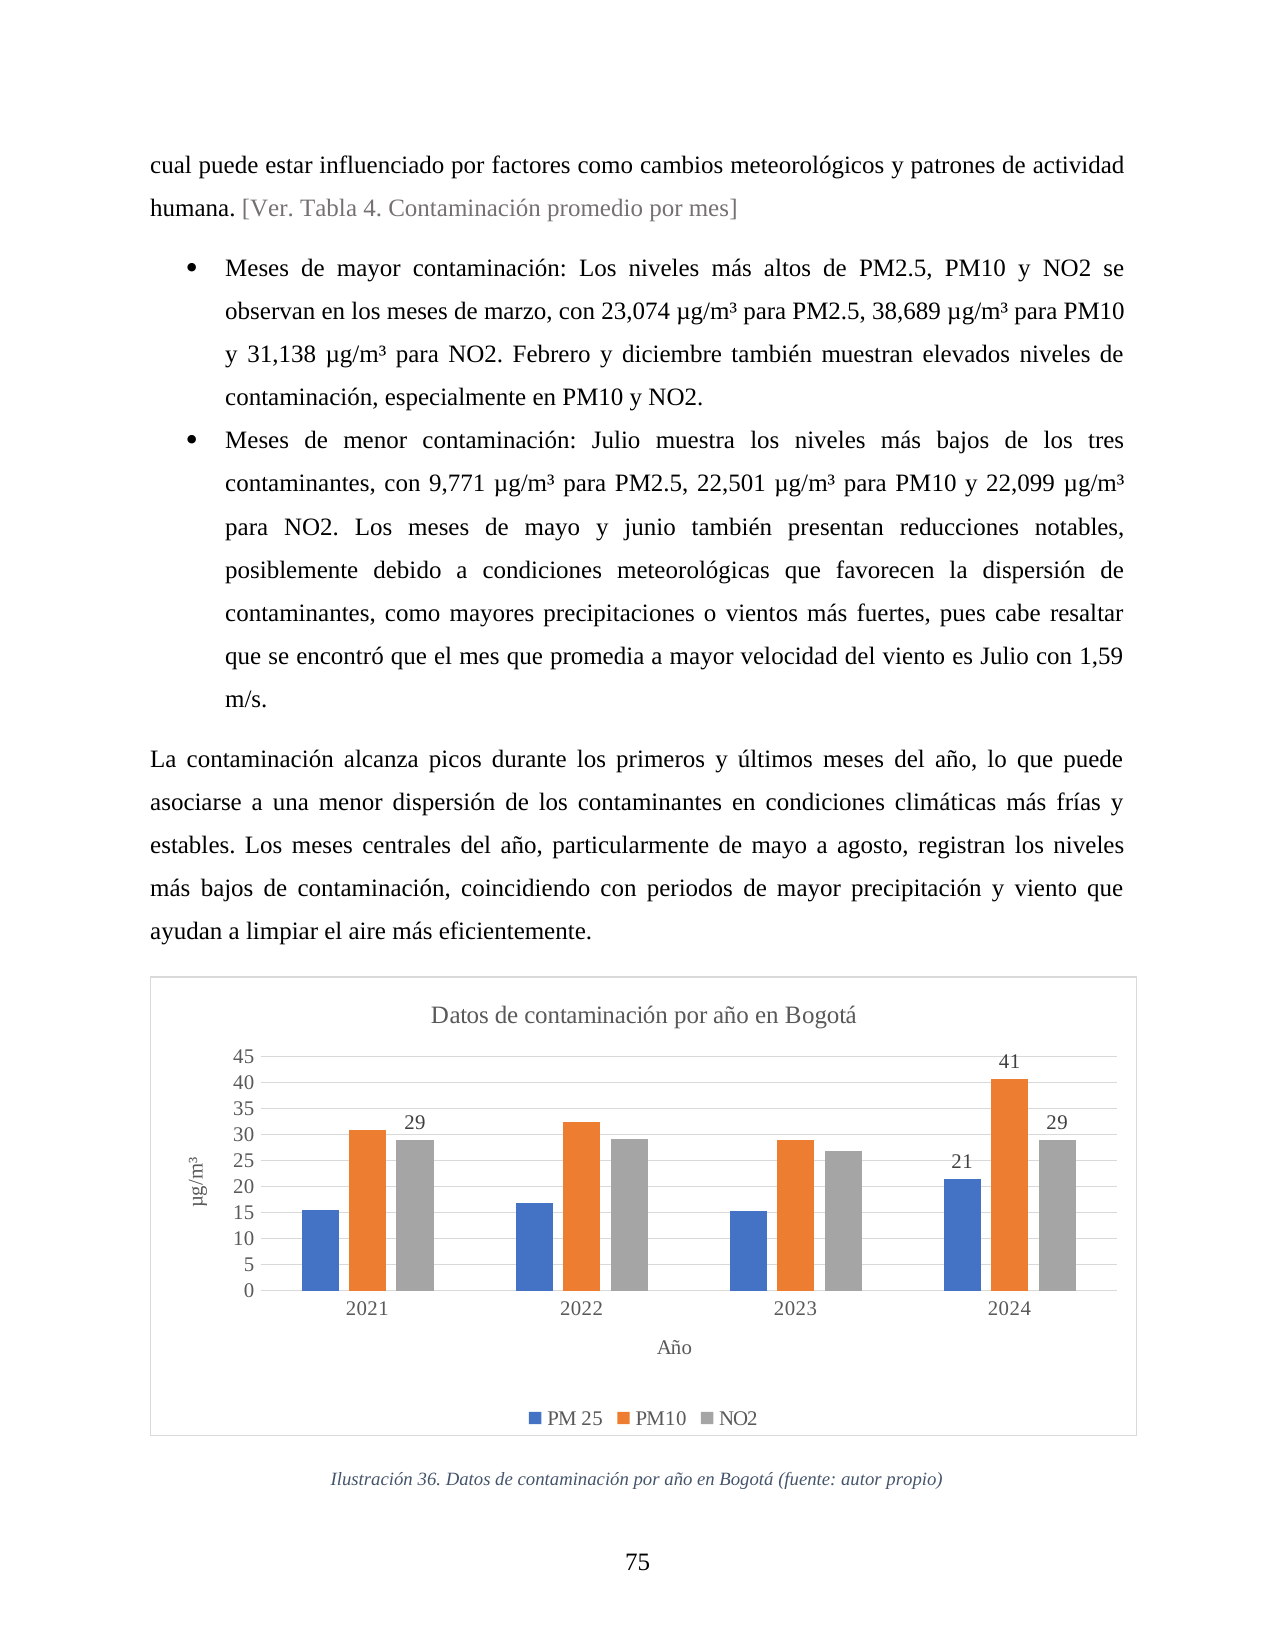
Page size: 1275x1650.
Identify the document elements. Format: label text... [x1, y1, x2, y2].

list Meses de menor contaminación: Julio muestra los niveles más bajos de los tres contaminantes, con 9,771 µg/m³ para PM2.5, 22,501 µg/m³ para PM10 y 22,099 µg/m³ para NO2. Los meses de mayo y junio también presentan reducciones notables, posiblemente debido a condiciones meteorológicas que favorecen la dispersión de contaminantes, como mayores precipitaciones o vientos más fuertes, pues cabe resaltar que se encontró que el mes que promedia a mayor velocidad del viento es Julio con 1,59 m/s. [187, 425, 1125, 713]
text Ilustración 36. Datos de contaminación por año en Bogotá (fuente: autor propio) [150, 1468, 1125, 1489]
list Meses de mayor contaminación: Los niveles más altos de PM2.5, PM10 y NO2 se observan en los meses de marzo, con 23,074 µg/m³ para PM2.5, 38,689 µg/m³ para PM10 y 31,138 µg/m³ para NO2. Febrero y diciembre también muestran elevados niveles de contaminación, especialmente en PM10 y NO2. [187, 253, 1125, 411]
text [150, 150, 1125, 222]
text La contaminación alcanza picos durante los primeros y últimos meses del año, lo que puede asociarse a una menor dispersión de los contaminantes en condiciones climáticas más frías y estables. Los meses centrales del año, particularmente de mayo a agosto, registran los niveles más bajos de contaminación, coincidiendo con periodos de mayor precipitación y viento que ayudan a limpiar el aire más eficientemente. [150, 744, 1125, 945]
